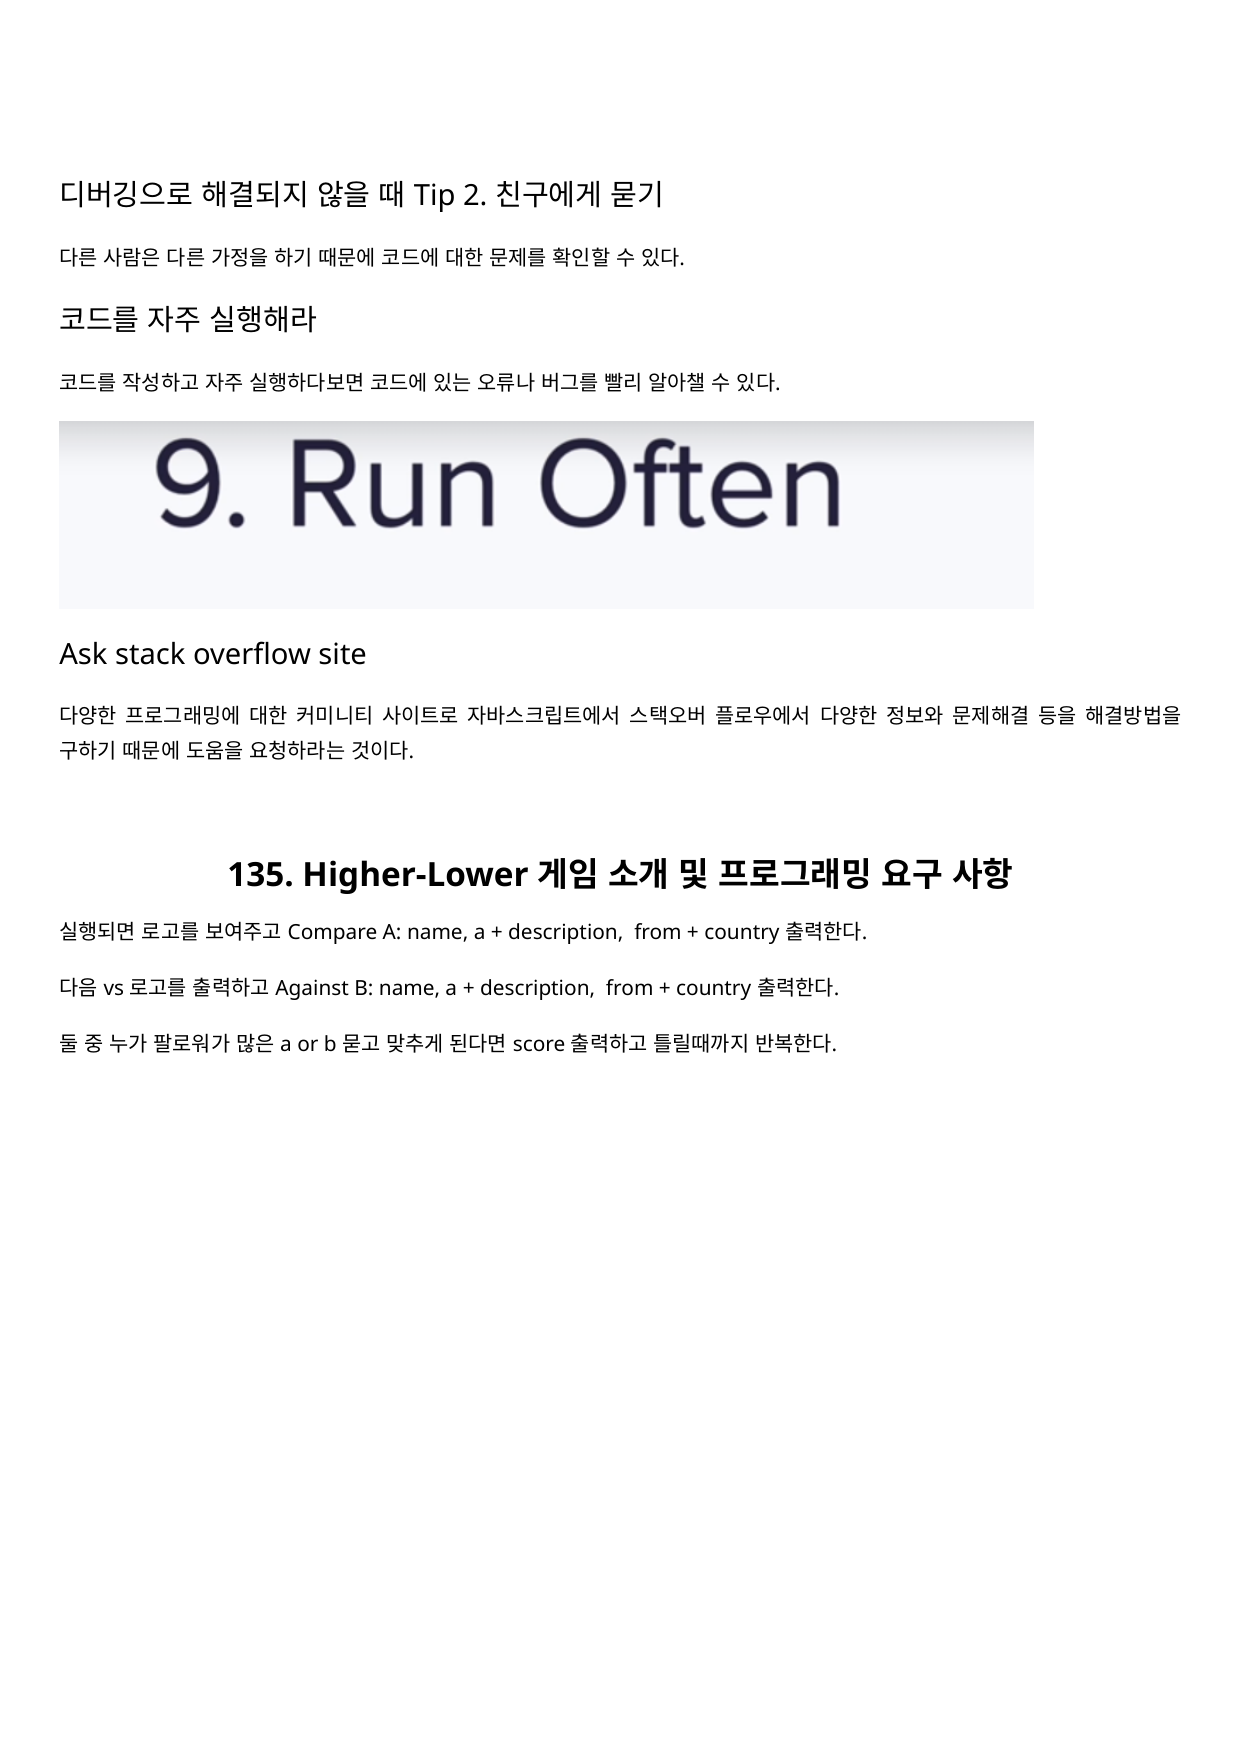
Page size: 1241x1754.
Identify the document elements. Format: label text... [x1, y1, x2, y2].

text 다른 사람은 다른 가정을 하기 때문에 코드에 대한 문제를 확인할 수 있다. [59, 241, 1181, 271]
text 다양한 프로그래밍에 대한 커미니티 사이트로 자바스크립트에서 스택오버 플로우에서 다양한 정보와 문제해결 등을 해결방법을 구하기 때문에 도움을 요청하라는 것이다. [59, 699, 1181, 764]
picture [59, 421, 1034, 609]
text 둘 중 누가 팔로워가 많은 a or b 묻고 맞추게 된다면 score 출력하고 틀릴때까지 반복한다. [59, 1027, 1181, 1057]
subtitle 코드를 자주 실행해라 [59, 297, 1181, 339]
subtitle 디버깅으로 해결되지 않을 때 Tip 2. 친구에게 묻기 [59, 172, 1181, 214]
text 다음 vs 로고를 출력하고 Against B: name, a + description, from + country 출력한다. [59, 971, 1181, 1002]
title 135. Higher-Lower 게임 소개 및 프로그래밍 요구 사항 [59, 847, 1181, 896]
subtitle Ask stack overflow site [59, 633, 1181, 673]
text 코드를 작성하고 자주 실행하다보면 코드에 있는 오류나 버그를 빨리 알아챌 수 있다. [59, 366, 1181, 396]
text 실행되면 로고를 보여주고 Compare A: name, a + description, from + country 출력한다. [59, 916, 1181, 946]
